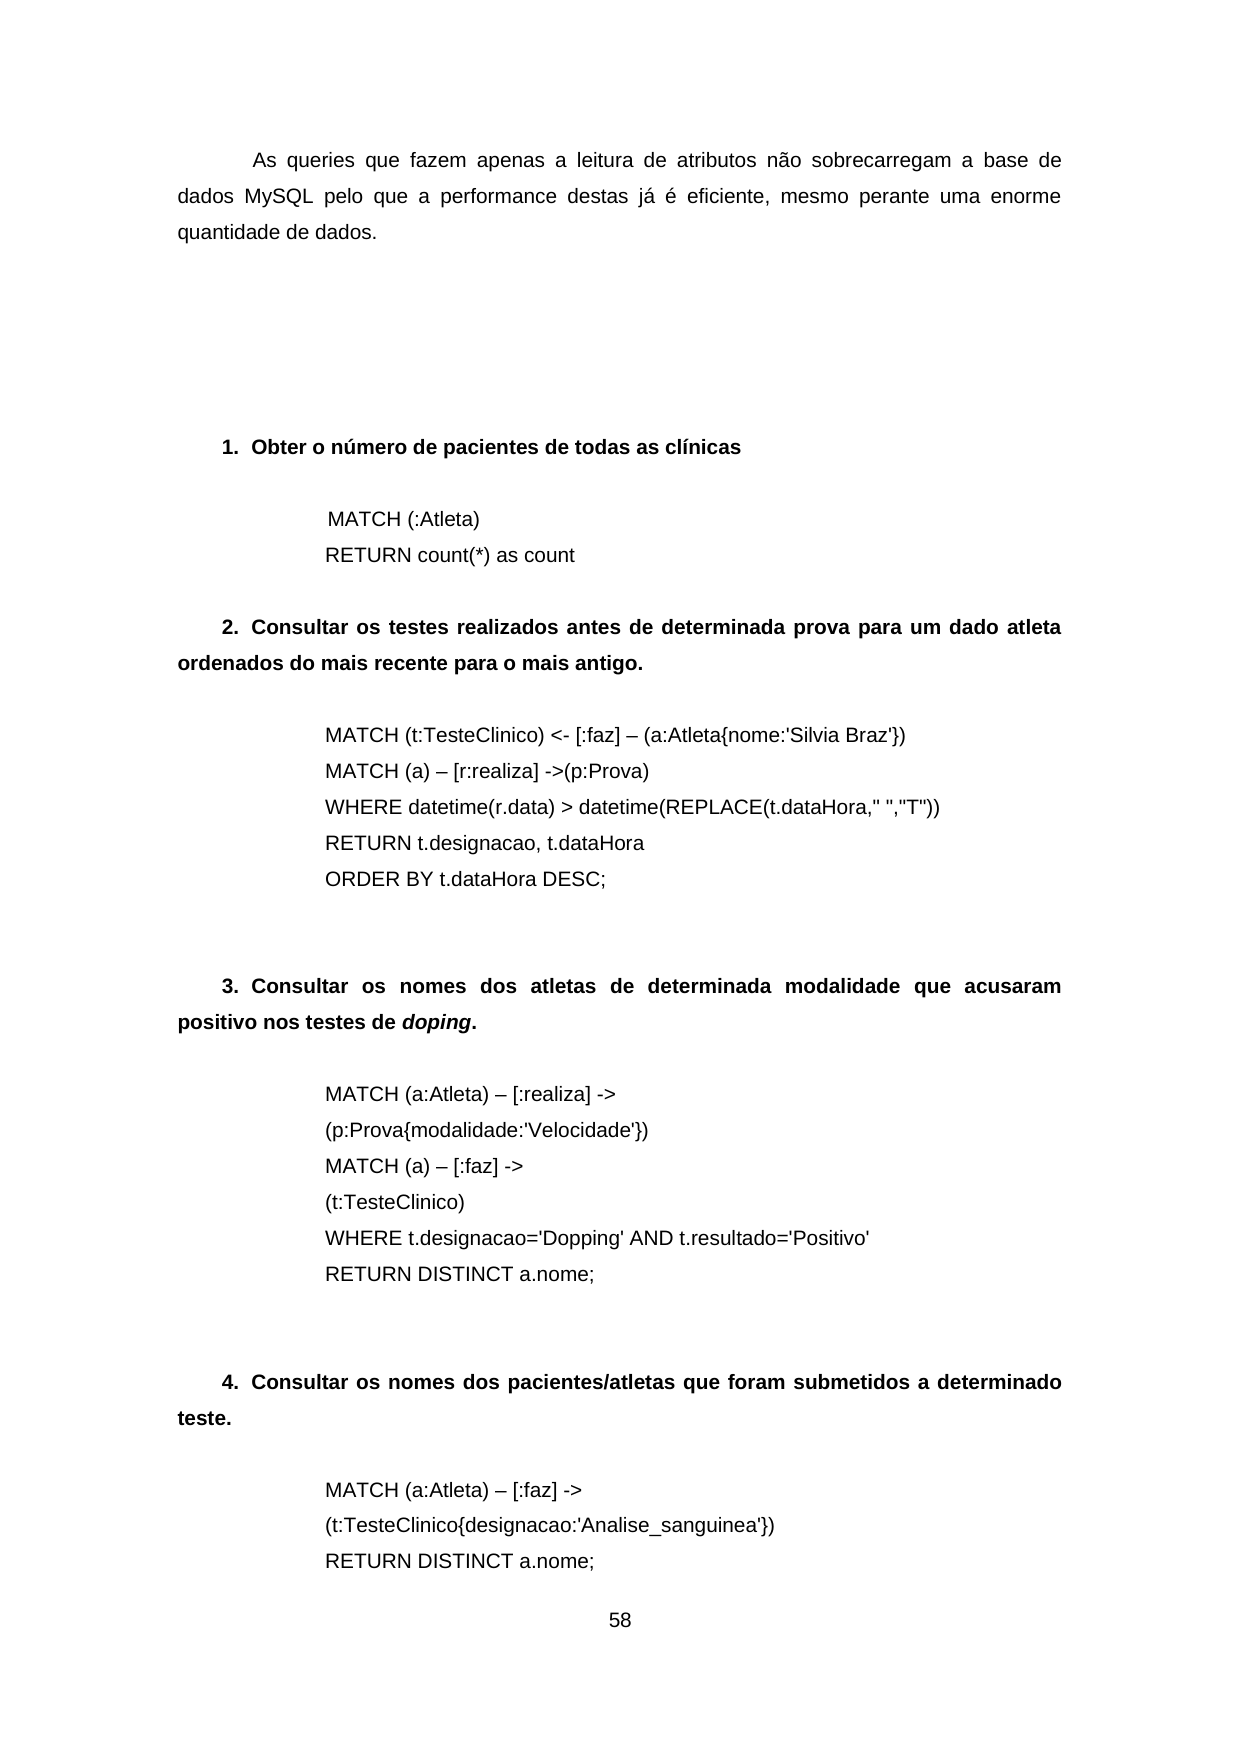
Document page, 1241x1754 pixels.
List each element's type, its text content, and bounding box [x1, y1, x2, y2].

list MATCH (a:Atleta) – [:realiza] -> [222, 1082, 1063, 1106]
text ORDER BY t.dataHora DESC; [177, 866, 1063, 890]
text MATCH (t:TesteClinico) <- [:faz] – (a:Atleta{nome:'Silvia Braz'}) [177, 723, 1063, 747]
text MATCH (a:Atleta) – [:faz] -> [177, 1477, 1063, 1501]
text WHERE datetime(r.data) > datetime(REPLACE(t.dataHora," ","T")) [177, 794, 1063, 818]
text RETURN t.designacao, t.dataHora [177, 831, 1063, 854]
text (t:TesteClinico{designacao:'Analise_sanguinea'}) [177, 1513, 1063, 1537]
list Consultar os testes realizados antes de determinada prova para um dado atleta ordenados do mais recente para o mais antigo. [177, 615, 1063, 675]
text RETURN DISTINCT a.nome; [177, 1549, 1063, 1573]
list (t:TesteClinico) [222, 1190, 1063, 1214]
text As queries que fazem apenas a leitura de atributos não sobrecarregam a base de dados MySQL pelo que a performance destas já é eficiente, mesmo perante uma enorme quantidade de dados. [177, 148, 1063, 243]
text MATCH (a) – [r:realiza] ->(p:Prova) [177, 759, 1063, 783]
list MATCH (a) – [:faz] -> [222, 1154, 1063, 1178]
list Consultar os nomes dos pacientes/atletas que foram submetidos a determinado teste. [177, 1369, 1063, 1429]
text RETURN count(*) as count [177, 543, 1063, 567]
list RETURN DISTINCT a.nome; [222, 1262, 1063, 1286]
list WHERE t.designacao='Dopping' AND t.resultado='Positivo' [222, 1226, 1063, 1250]
list (p:Prova{modalidade:'Velocidade'}) [222, 1118, 1063, 1142]
list Consultar os nomes dos atletas de determinada modalidade que acusaram positivo nos testes de doping. [177, 974, 1063, 1034]
text MATCH (:Atleta) [177, 507, 1063, 531]
list Obter o número de pacientes de todas as clínicas [177, 435, 1063, 459]
